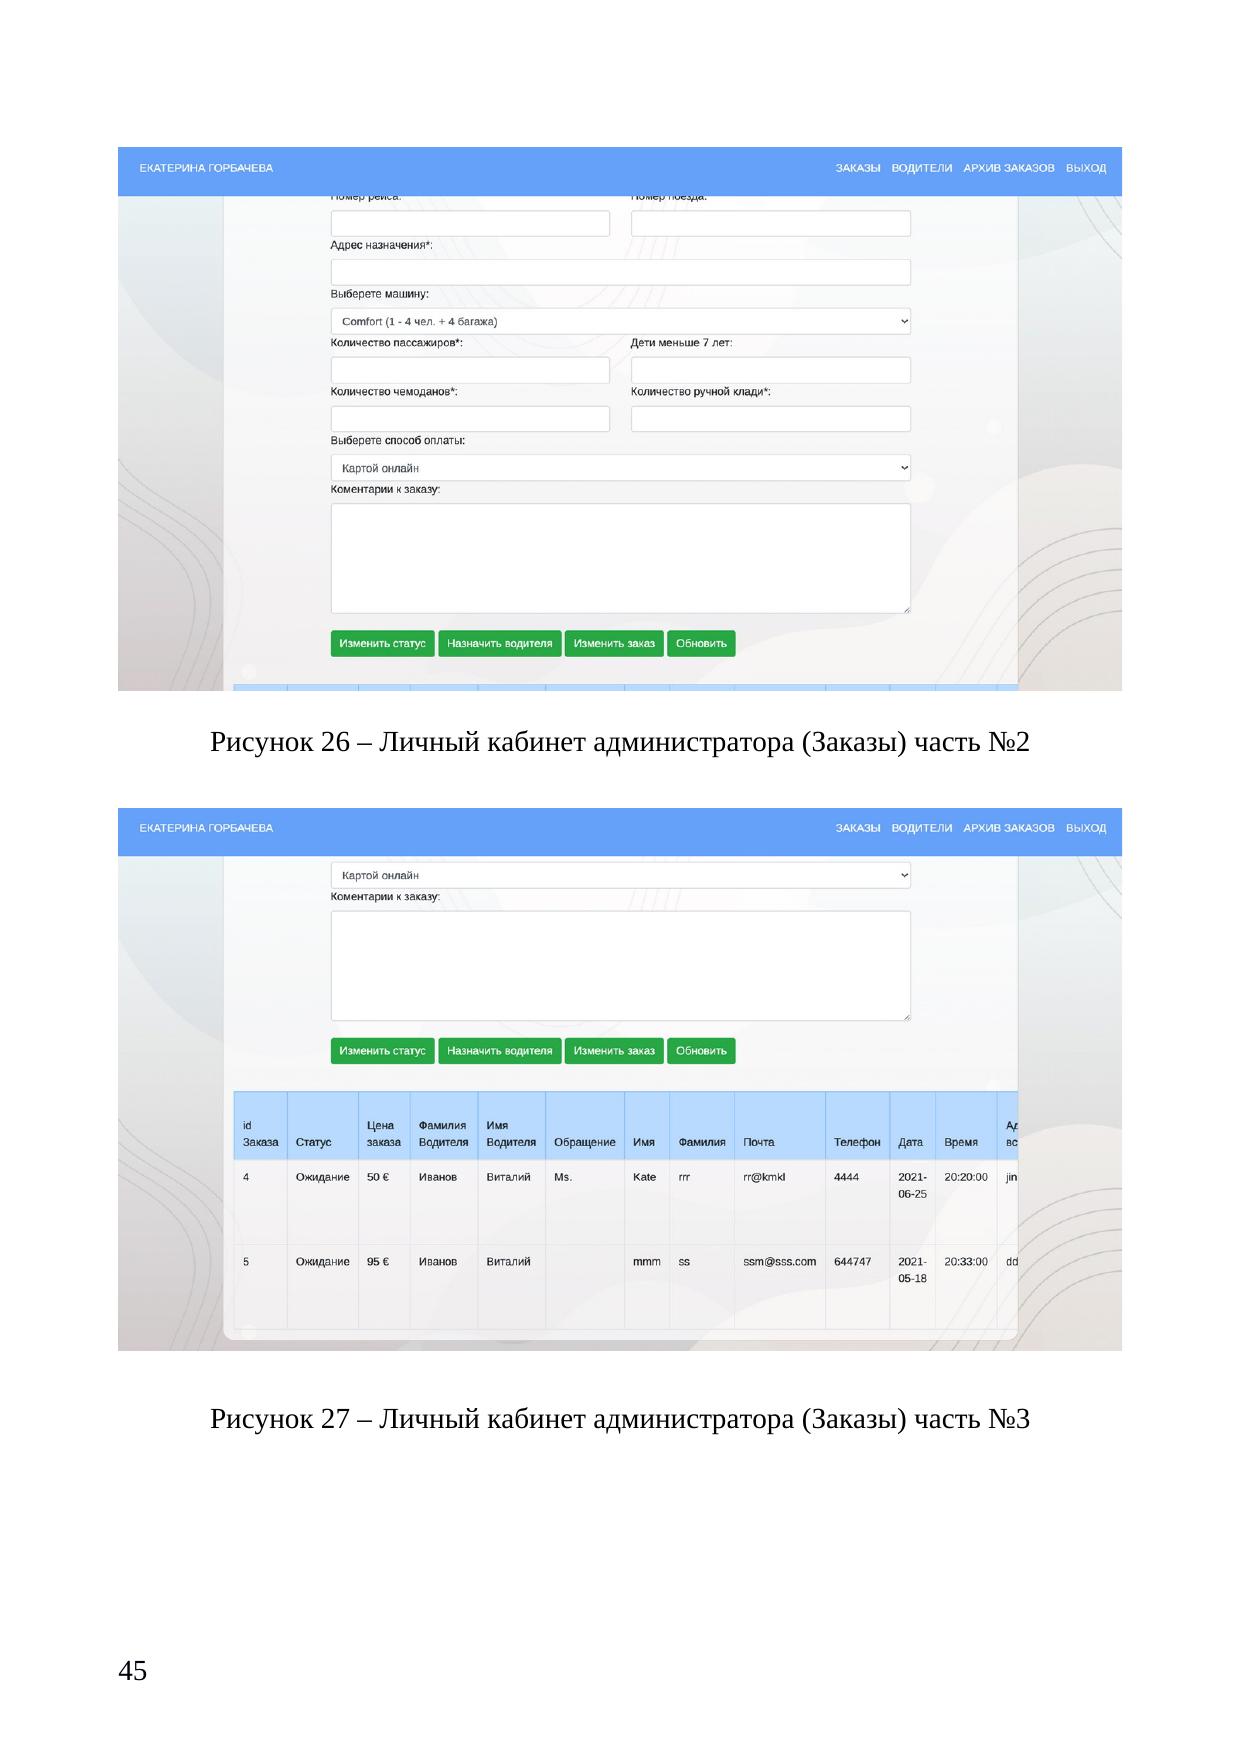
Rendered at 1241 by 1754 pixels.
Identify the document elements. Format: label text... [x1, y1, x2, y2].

picture [118, 147, 1123, 691]
text Рисунок 27 – Личный кабинет администратора (Заказы) часть №3 [118, 1401, 1122, 1435]
picture [118, 808, 1123, 1351]
text Рисунок 26 – Личный кабинет администратора (Заказы) часть №2 [118, 724, 1122, 758]
